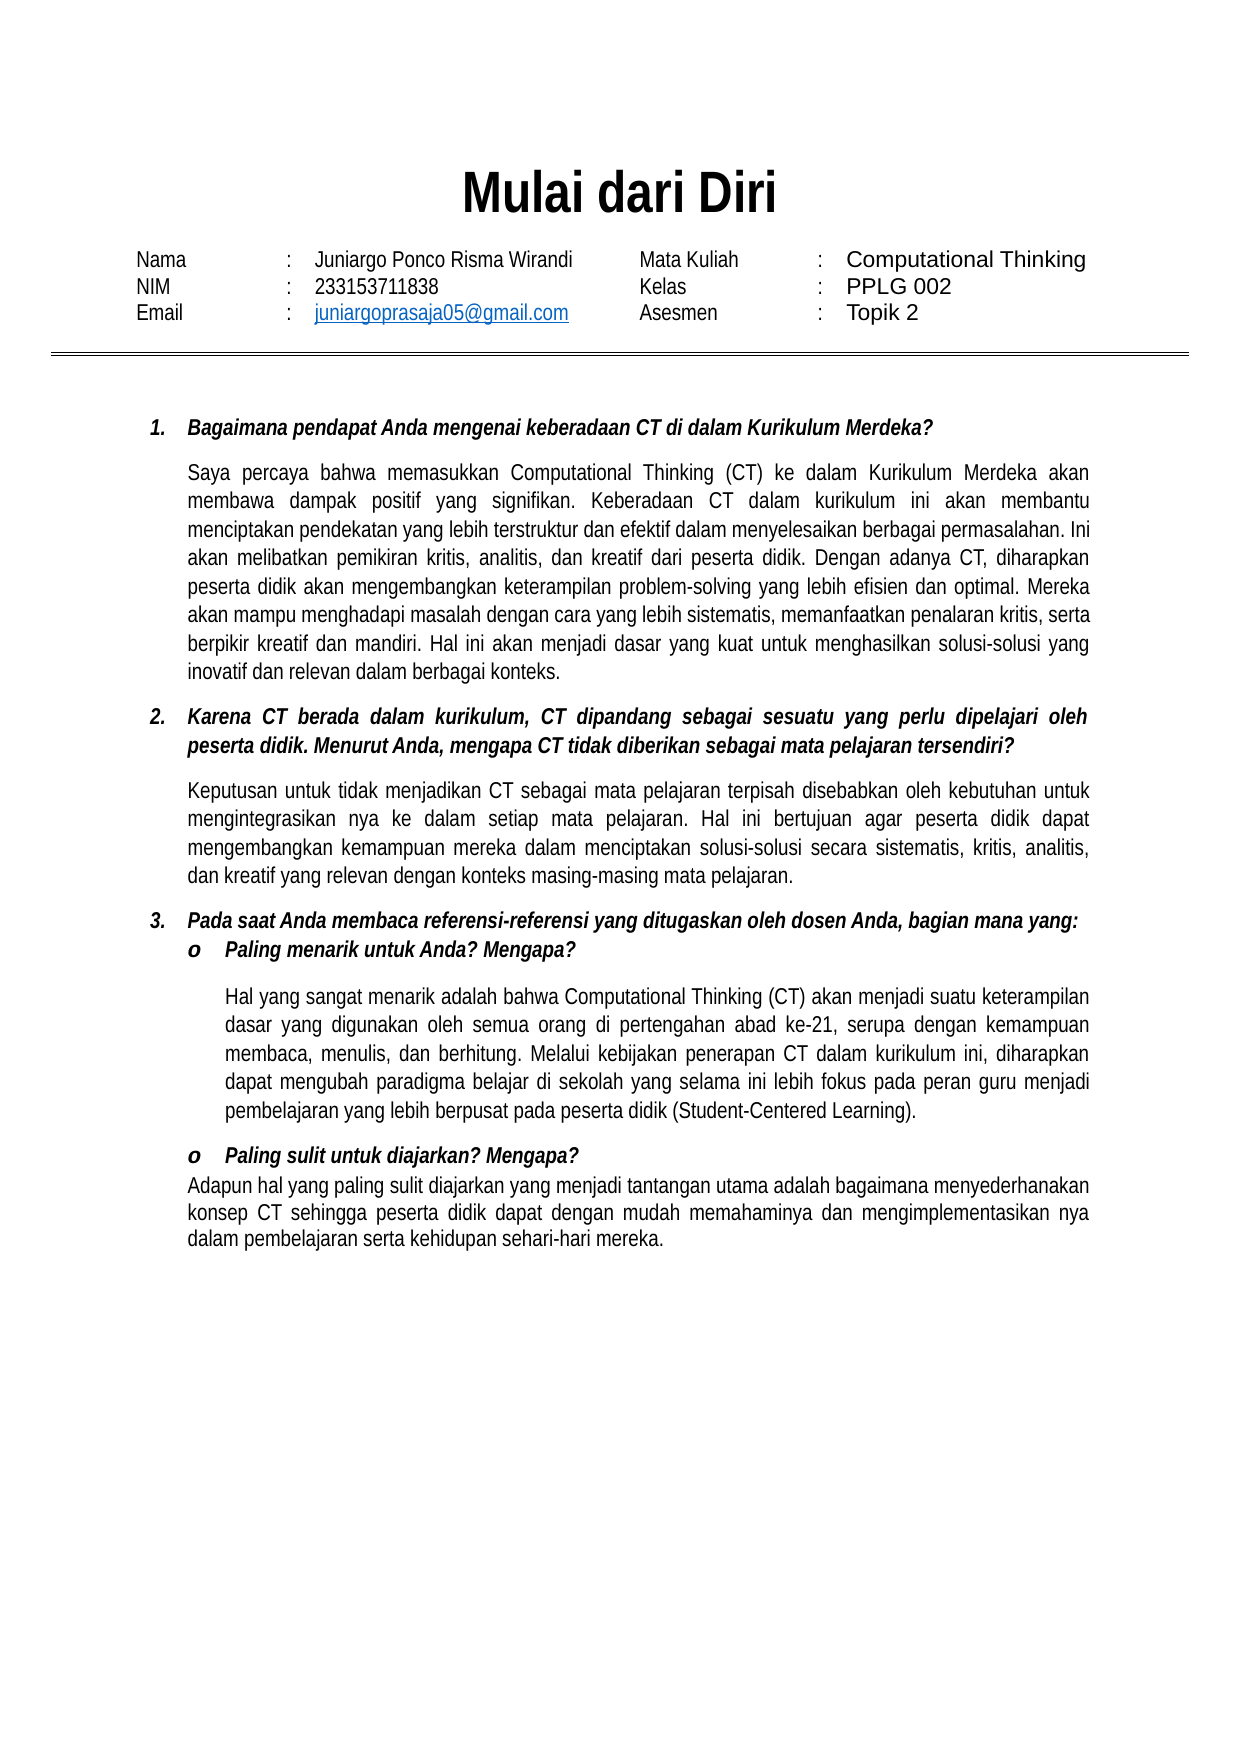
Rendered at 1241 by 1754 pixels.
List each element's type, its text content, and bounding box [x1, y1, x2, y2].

text Keputusan untuk tidak menjadikan CT sebagai mata pelajaran terpisah disebabkan oleh kebutuhan untuk mengintegrasikan nya ke dalam setiap mata pelajaran. Hal ini bertujuan agar peserta didik dapat mengembangkan kemampuan mereka dalam menciptakan solusi-solusi secara sistematis, kritis, analitis, dan kreatif yang relevan dengan konteks masing-masing mata pelajaran. [187, 777, 1090, 888]
list Adapun hal yang paling sulit diajarkan yang menjadi tantangan utama adalah bagaimana menyederhanakan konsep CT sehingga peserta didik dapat dengan mudah memahaminya dan mengimplementasikan nya dalam pembelajaran serta kehidupan sehari-hari mereka. [187, 1172, 1090, 1251]
list Paling menarik untuk Anda? Mengapa? [187, 936, 1090, 964]
list Bagaimana pendapat Anda mengenai keberadaan CT di dalam Kurikulum Merdeka? [150, 414, 1090, 440]
list Karena CT berada dalam kurikulum, CT dipandang sebagai sesuatu yang perlu dipelajari oleh peserta didik. Menurut Anda, mengapa CT tidak diberikan sebagai mata pelajaran tersendiri? [150, 703, 1090, 758]
list Paling sulit untuk diajarkan? Mengapa? [187, 1142, 1090, 1170]
text Hal yang sangat menarik adalah bahwa Computational Thinking (CT) akan menjadi suatu keterampilan dasar yang digunakan oleh semua orang di pertengahan abad ke-21, serupa dengan kemampuan membaca, menulis, dan berhitung. Melalui kebijakan penerapan CT dalam kurikulum ini, diharapkan dapat mengubah paradigma belajar di sekolah yang selama ini lebih fokus pada peran guru menjadi pembelajaran yang lebih berpusat pada peserta didik (Student-Centered Learning). [225, 983, 1090, 1123]
list Pada saat Anda membaca referensi-referensi yang ditugaskan oleh dosen Anda, bagian mana yang: [150, 907, 1090, 933]
text Saya percaya bahwa memasukkan Computational Thinking (CT) ke dalam Kurikulum Merdeka akan membawa dampak positif yang signifikan. Keberadaan CT dalam kurikulum ini akan membantu menciptakan pendekatan yang lebih terstruktur dan efektif dalam menyelesaikan berbagai permasalahan. Ini akan melibatkan pemikiran kritis, analitis, dan kreatif dari peserta didik. Dengan adanya CT, diharapkan peserta didik akan mengembangkan keterampilan problem-solving yang lebih efisien dan optimal. Mereka akan mampu menghadapi masalah dengan cara yang lebih sistematis, memanfaatkan penalaran kritis, serta berpikir kreatif dan mandiri. Hal ini akan menjadi dasar yang kuat untuk menghasilkan solusi-solusi yang inovatif dan relevan dalam berbagai konteks. [187, 459, 1090, 684]
